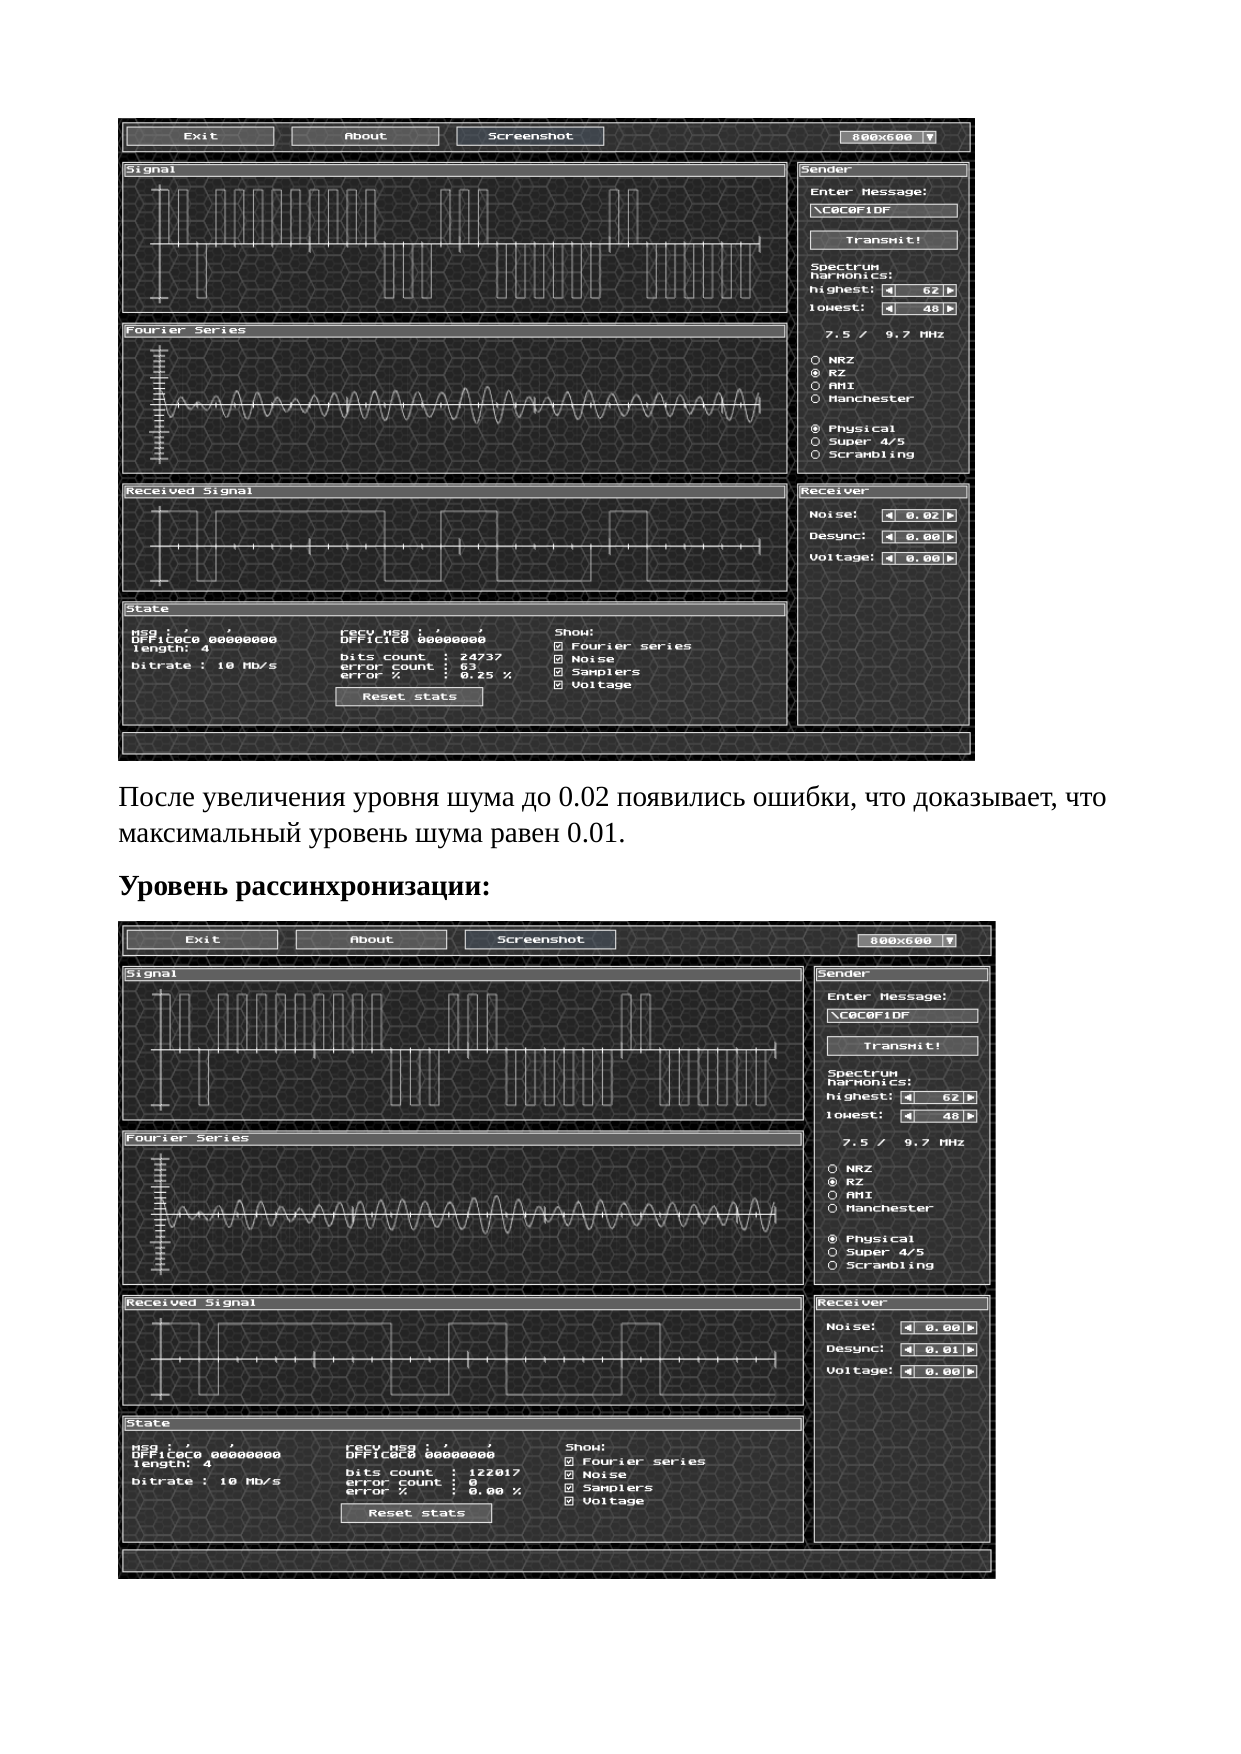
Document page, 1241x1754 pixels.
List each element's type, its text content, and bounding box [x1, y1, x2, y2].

text После увеличения уровня шума до 0.02 появились ошибки, что доказывает, что максимальный уровень шума равен 0.01. [118, 779, 1152, 849]
text Уровень рассинхронизации: [118, 868, 1152, 902]
picture [118, 921, 996, 1579]
picture [118, 118, 975, 761]
